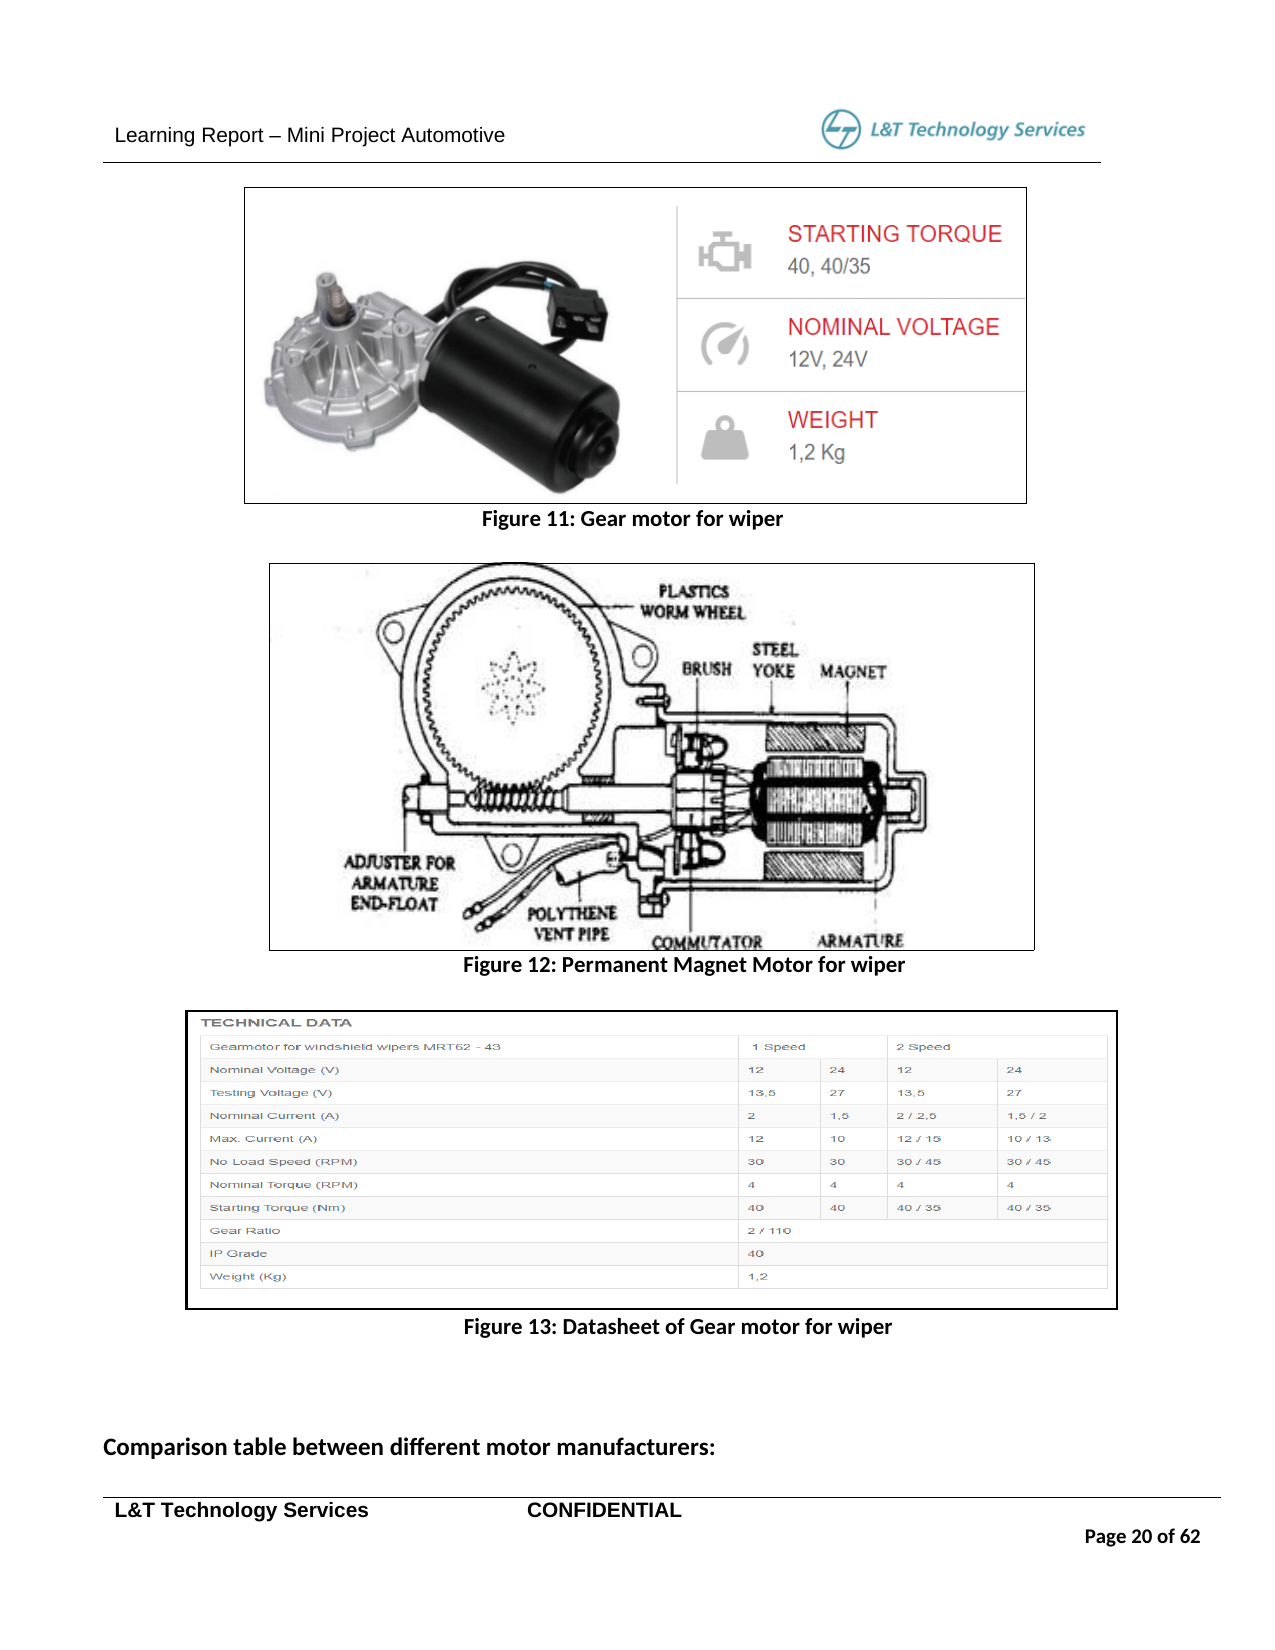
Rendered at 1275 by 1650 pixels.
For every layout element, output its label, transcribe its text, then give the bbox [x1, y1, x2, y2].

picture [270, 564, 1034, 950]
list Figure 13: Datasheet of Gear motor for wiper [206, 1312, 1162, 1340]
text Figure 11: Gear motor for wiper [103, 504, 1162, 532]
picture [245, 188, 1026, 503]
text Comparison table between different motor manufacturers: [103, 1432, 1162, 1462]
picture [188, 1012, 1116, 1308]
list Figure 12: Permanent Magnet Motor for wiper [206, 950, 1162, 978]
